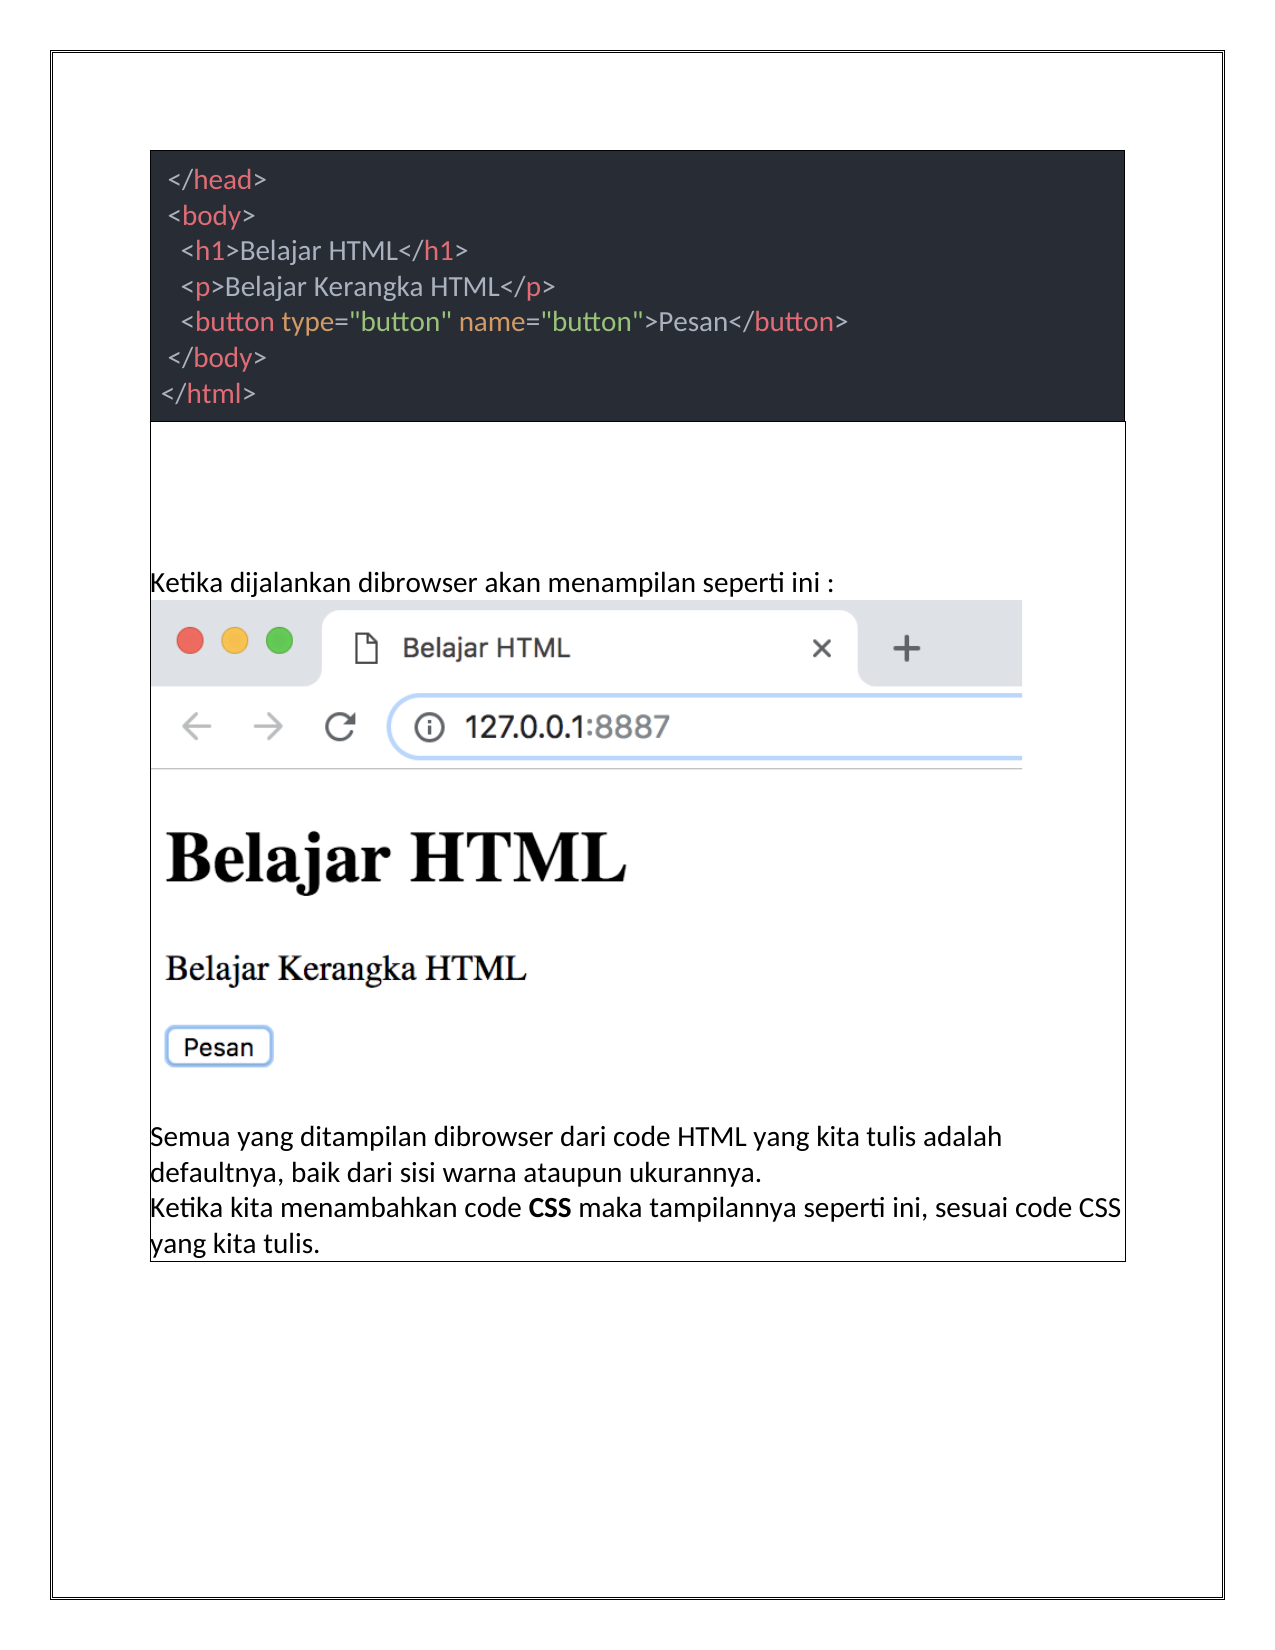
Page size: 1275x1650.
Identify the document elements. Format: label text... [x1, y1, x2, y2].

text Ketika dijalankan dibrowser akan menampilan seperti ini : [151, 422, 1125, 600]
text Semua yang ditampilan dibrowser dari code HTML yang kita tulis adalah defaultnya, baik dari sisi warna ataupun ukurannya. [762, 1118, 1125, 1189]
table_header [151, 151, 1124, 421]
picture [151, 600, 1023, 1119]
text Ketika kita menambahkan code CSS maka tampilannya seperti ini, sesuai code CSS yang kita tulis. [151, 1189, 1125, 1261]
